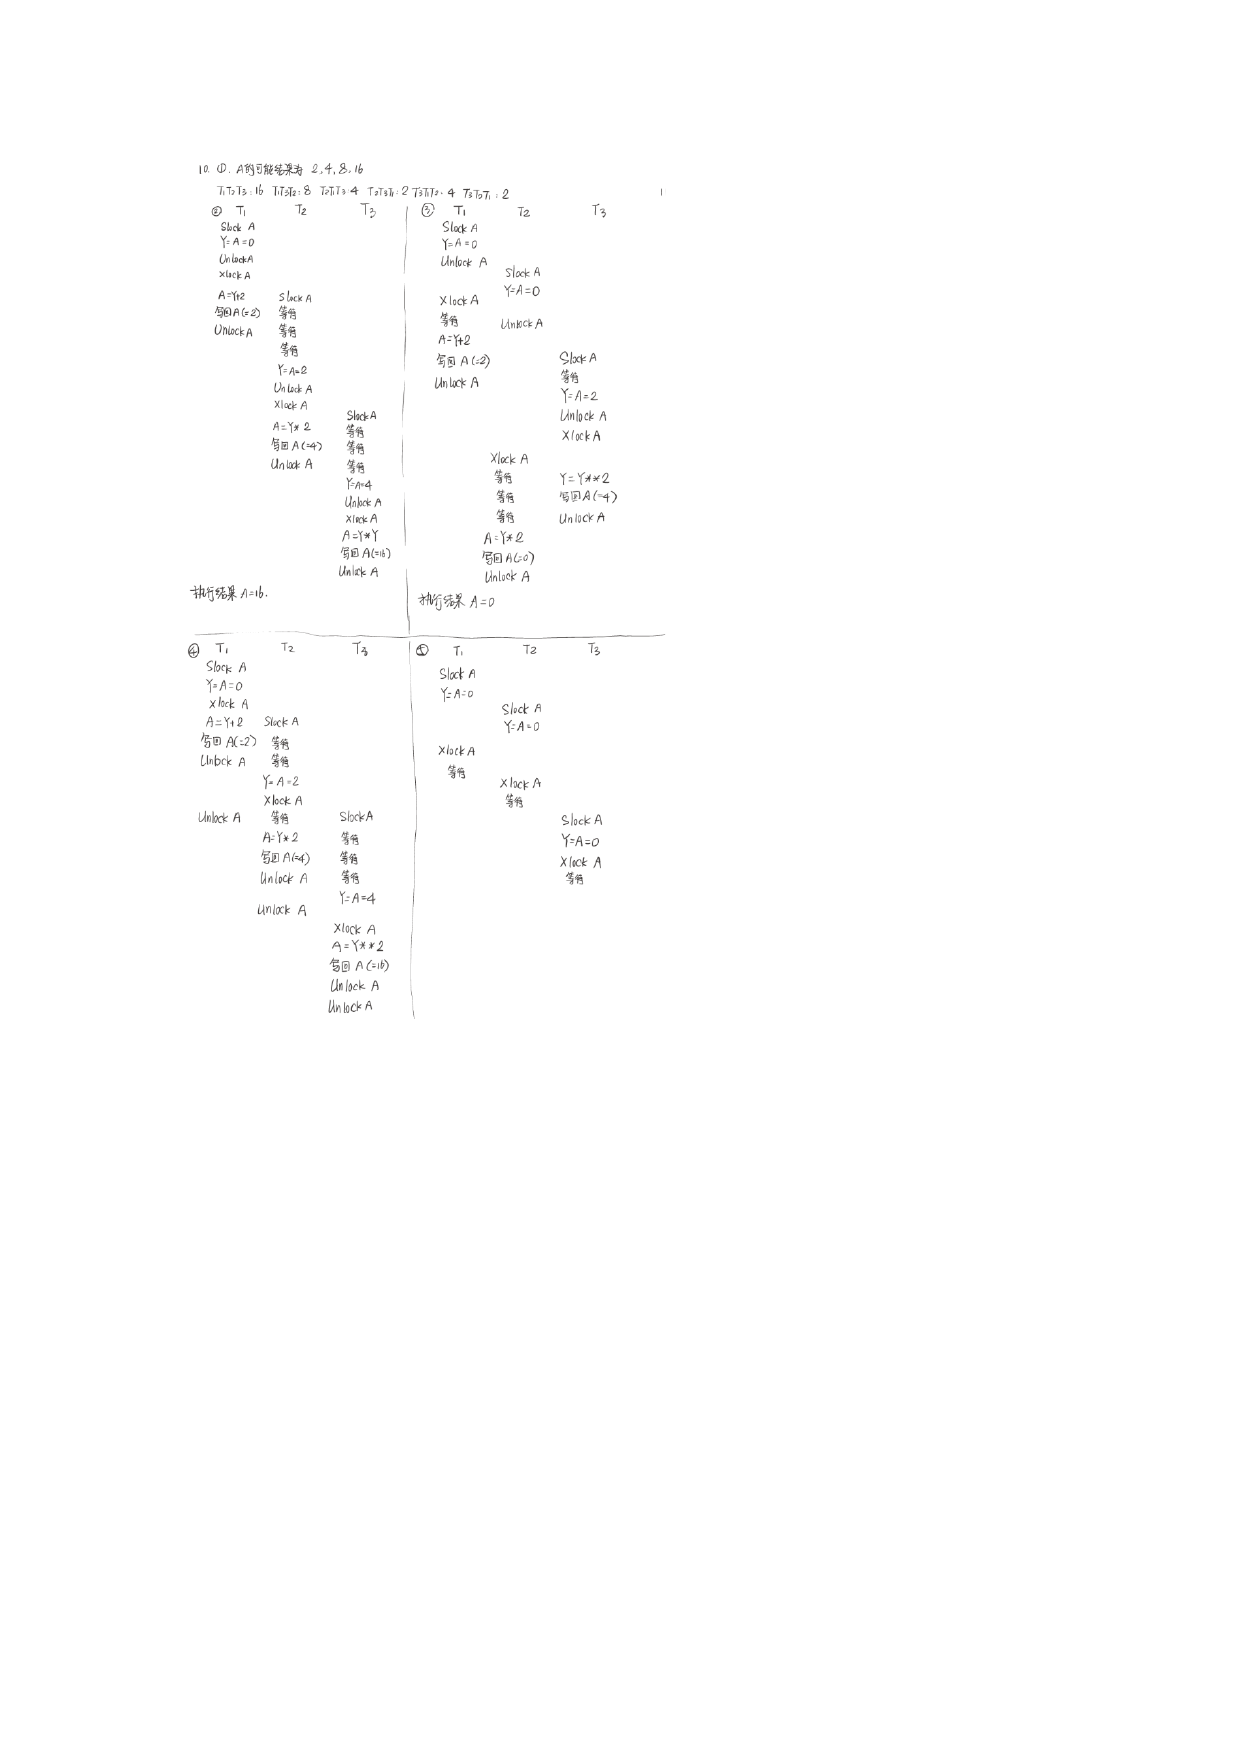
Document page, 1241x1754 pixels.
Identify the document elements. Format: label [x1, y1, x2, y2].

picture [187, 162, 666, 1019]
